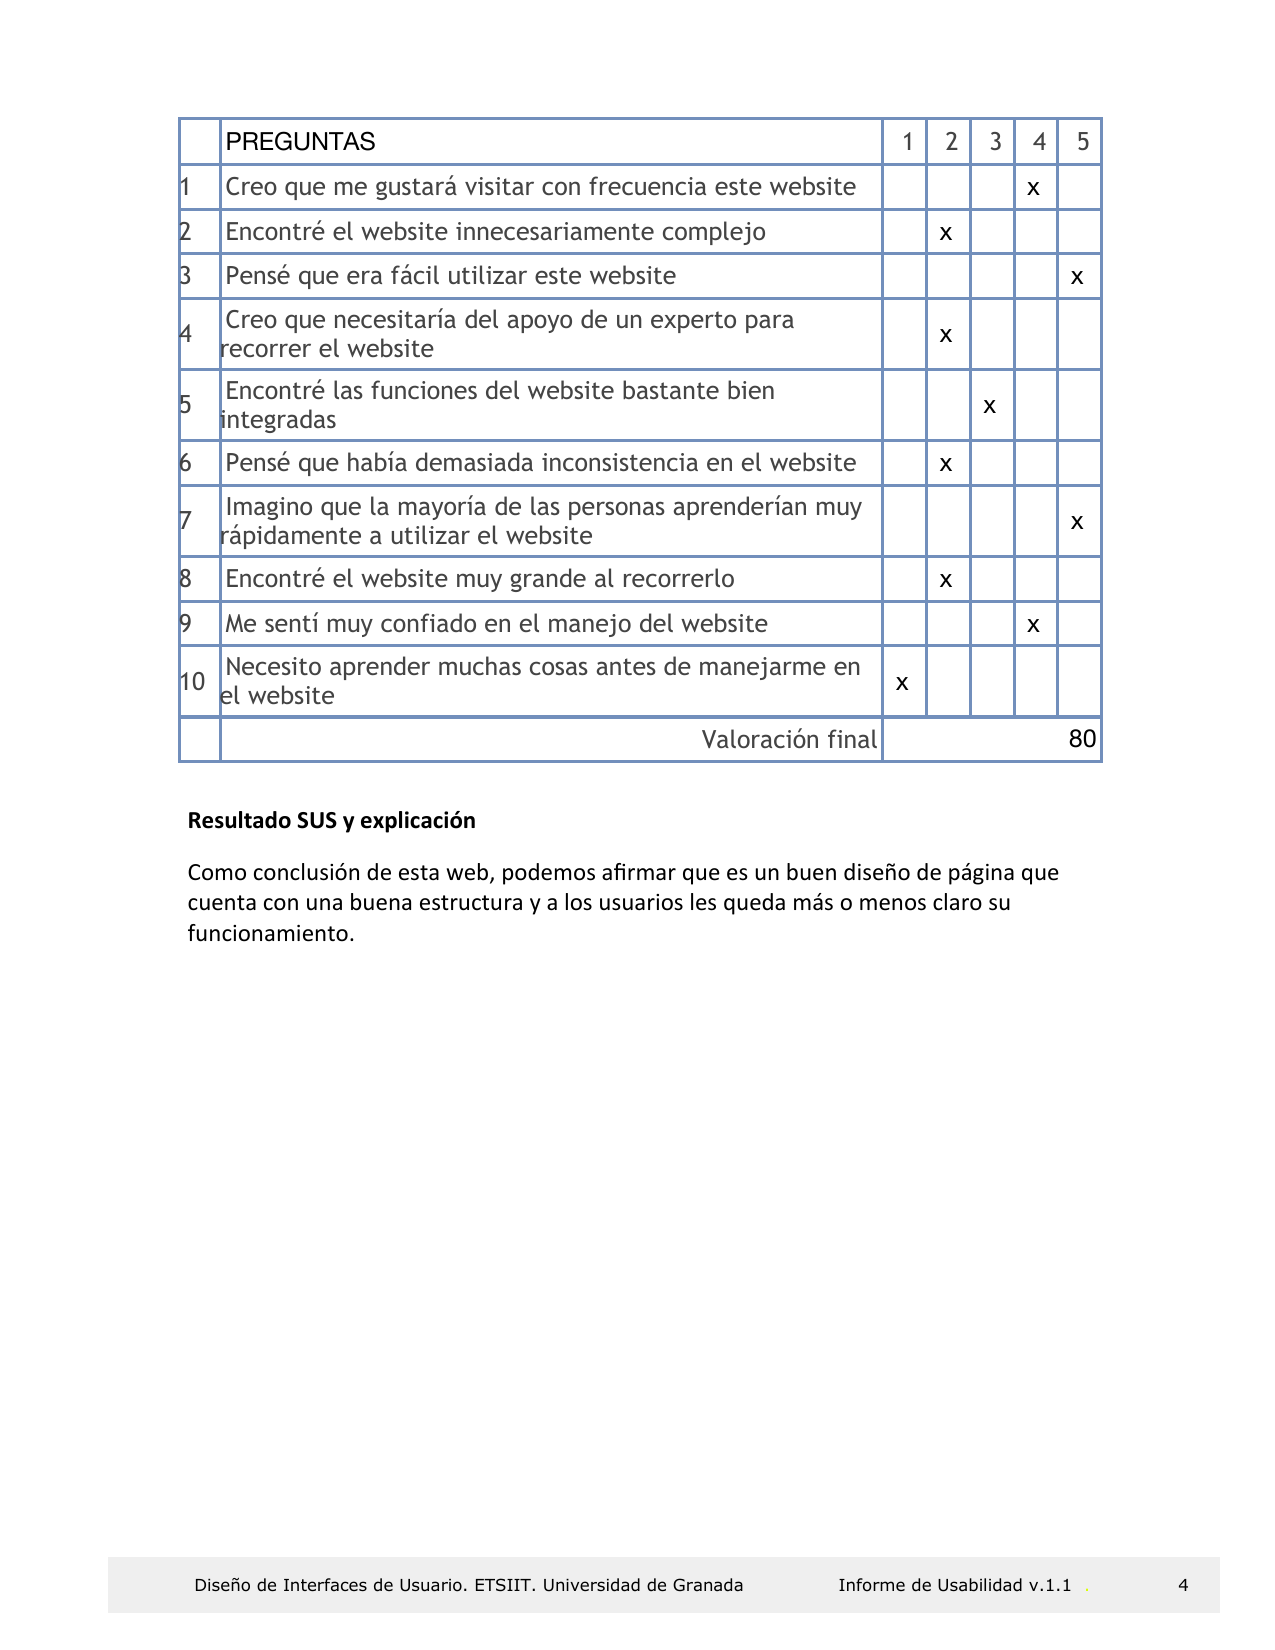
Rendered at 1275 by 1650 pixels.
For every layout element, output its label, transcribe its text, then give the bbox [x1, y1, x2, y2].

table_cell x [928, 558, 969, 599]
table_cell [1016, 371, 1056, 439]
table_cell [1059, 647, 1100, 715]
table_cell Encontré el website muy grande al recorrerlo [222, 558, 881, 599]
table_cell [972, 211, 1013, 252]
table_cell [928, 603, 969, 644]
table_cell x [1059, 487, 1100, 555]
table_cell 10 [181, 647, 219, 715]
table_cell [884, 371, 925, 439]
table_cell 7 [181, 487, 219, 555]
table_cell [972, 255, 1013, 297]
table_cell [181, 719, 219, 760]
table_cell Imagino que la mayoría de las personas aprenderían muy rápidamente a utilizar el website [222, 487, 881, 555]
table_cell [928, 487, 969, 555]
table_cell x [972, 371, 1013, 439]
table_cell [972, 603, 1013, 644]
table_cell Encontré el website innecesariamente complejo [222, 211, 881, 252]
table_header PREGUNTAS [222, 120, 881, 163]
table_cell [972, 647, 1013, 715]
table_cell [972, 442, 1013, 484]
table_cell Me sentí muy confiado en el manejo del website [222, 603, 881, 644]
table_cell [1059, 166, 1100, 207]
table_cell [1059, 558, 1100, 599]
table_cell Creo que me gustará visitar con frecuencia este website [222, 166, 881, 207]
table_cell [884, 255, 925, 297]
table_cell Encontré las funciones del website bastante bien integradas [222, 371, 881, 439]
table_cell x [884, 647, 925, 715]
table_cell x [928, 211, 969, 252]
table_cell 9 [181, 603, 219, 644]
table_cell [884, 211, 925, 252]
table_cell 80 [884, 719, 1100, 760]
table_header [181, 120, 219, 163]
table_cell Valoración final [222, 719, 881, 760]
table_cell 1 [181, 166, 219, 207]
table_cell Creo que necesitaría del apoyo de un experto para recorrer el website [222, 300, 881, 368]
table_cell [972, 166, 1013, 207]
table_cell [972, 487, 1013, 555]
table_cell [1016, 211, 1056, 252]
table_header 3 [972, 120, 1013, 163]
table_cell [1016, 255, 1056, 297]
table_cell Necesito aprender muchas cosas antes de manejarme en el website [222, 647, 881, 715]
table_cell [884, 558, 925, 599]
table_cell Pensé que había demasiada inconsistencia en el website [222, 442, 881, 484]
table_cell [1059, 300, 1100, 368]
table_cell [928, 255, 969, 297]
table_cell 5 [181, 371, 219, 439]
table_cell [1016, 558, 1056, 599]
table_cell [972, 300, 1013, 368]
table_cell x [928, 442, 969, 484]
table_cell [884, 166, 925, 207]
table_cell [1016, 442, 1056, 484]
table_cell [928, 371, 969, 439]
table_cell [1016, 487, 1056, 555]
table_cell 6 [181, 442, 219, 484]
table_cell Pensé que era fácil utilizar este website [222, 255, 881, 297]
text Como conclusión de esta web, podemos afirmar que es un buen diseño de página que cuenta con una buena estructura y a los usuarios les queda más o menos claro su funcionamiento. [187, 856, 1125, 947]
table_cell 8 [181, 558, 219, 599]
table_cell [884, 300, 925, 368]
table_cell [884, 487, 925, 555]
table_cell [1016, 647, 1056, 715]
table_cell [884, 603, 925, 644]
table_cell [928, 166, 969, 207]
table_cell x [1059, 255, 1100, 297]
table_cell [1059, 603, 1100, 644]
table_cell 3 [181, 255, 219, 297]
table_cell x [1016, 166, 1056, 207]
table_cell [1059, 211, 1100, 252]
table_cell x [1016, 603, 1056, 644]
table_cell [1059, 442, 1100, 484]
table_cell 2 [181, 211, 219, 252]
table_header 4 [1016, 120, 1056, 163]
table_cell [972, 558, 1013, 599]
table_cell [1059, 371, 1100, 439]
table_header 2 [928, 120, 969, 163]
table_header 1 [884, 120, 925, 163]
table_cell [928, 647, 969, 715]
text Resultado SUS y explicación [187, 804, 1125, 835]
table_cell [1016, 300, 1056, 368]
table_header 5 [1059, 120, 1100, 163]
table_cell [884, 442, 925, 484]
table_cell x [928, 300, 969, 368]
table_cell 4 [181, 300, 219, 368]
